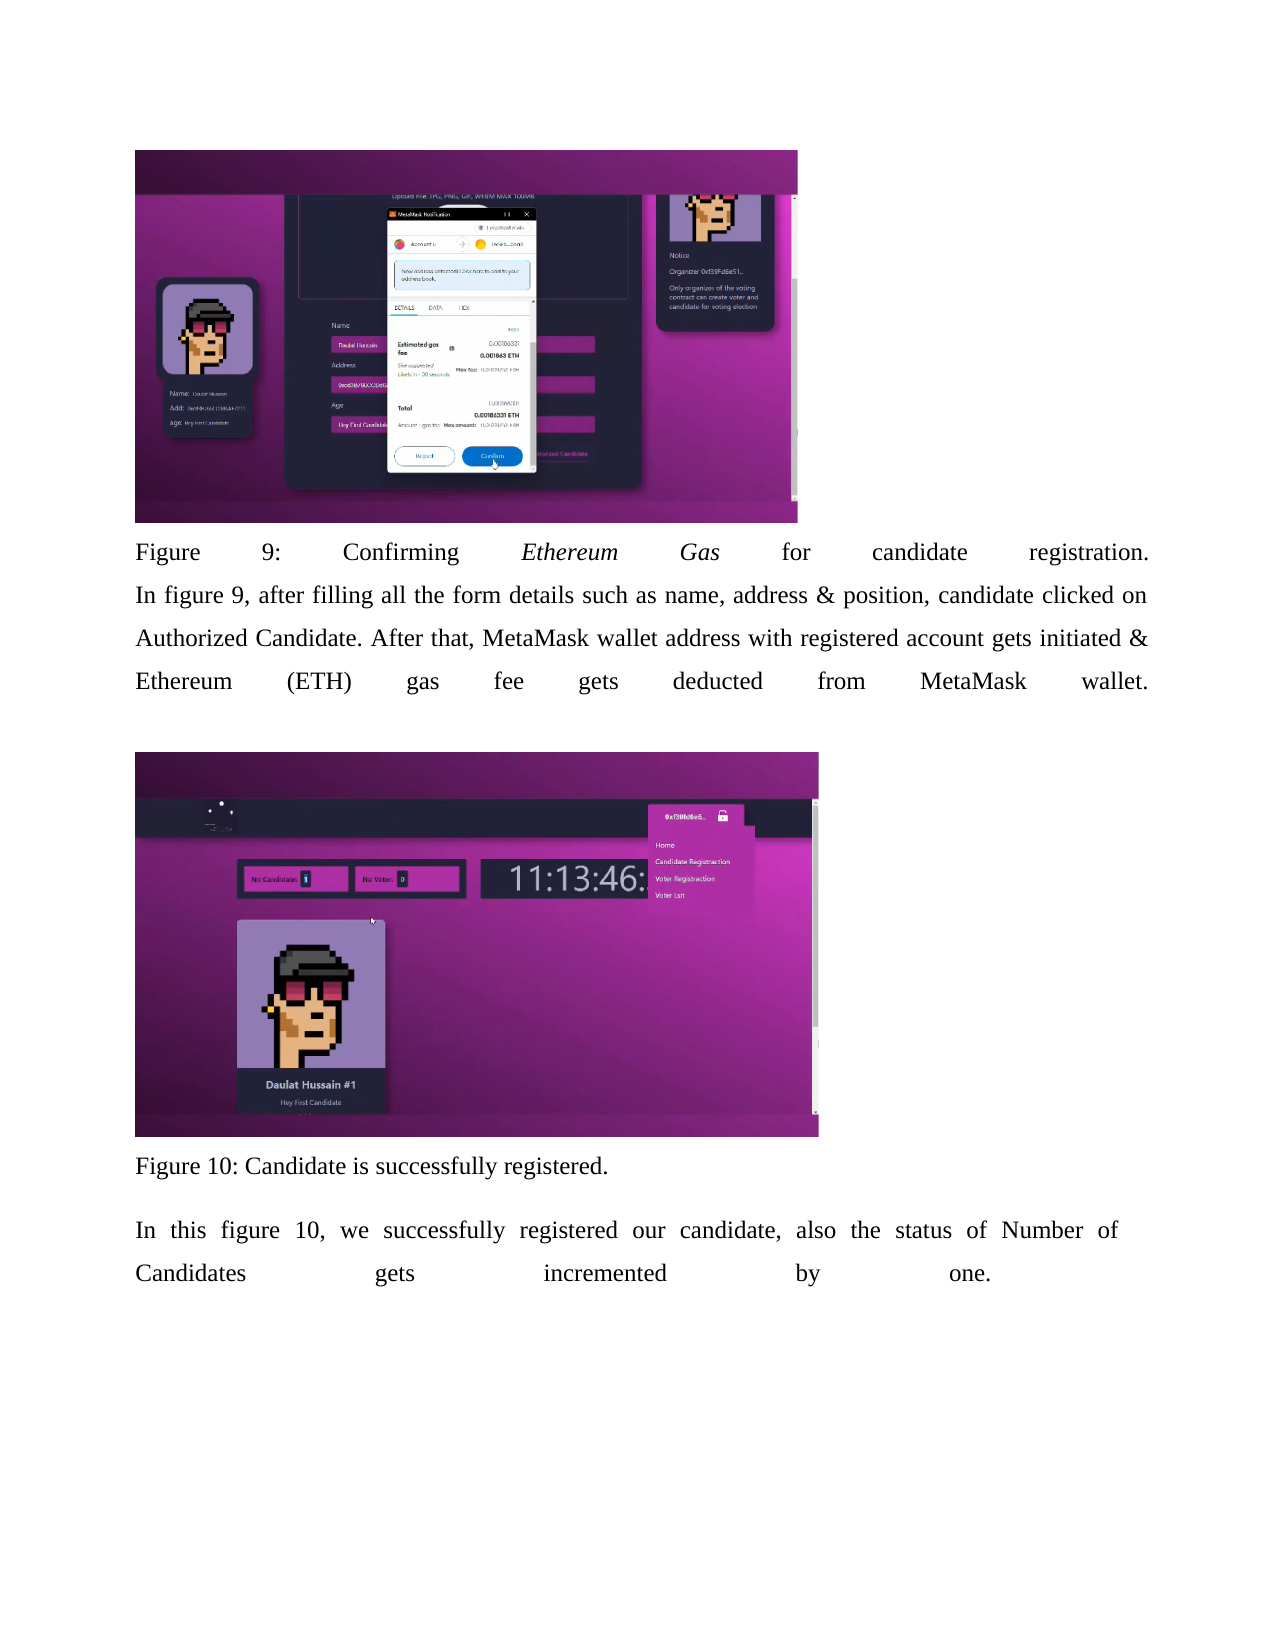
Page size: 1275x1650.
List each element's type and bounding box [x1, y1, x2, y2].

text [135, 150, 1149, 1180]
text [135, 1215, 1120, 1287]
picture [135, 752, 819, 1137]
picture [135, 150, 798, 523]
